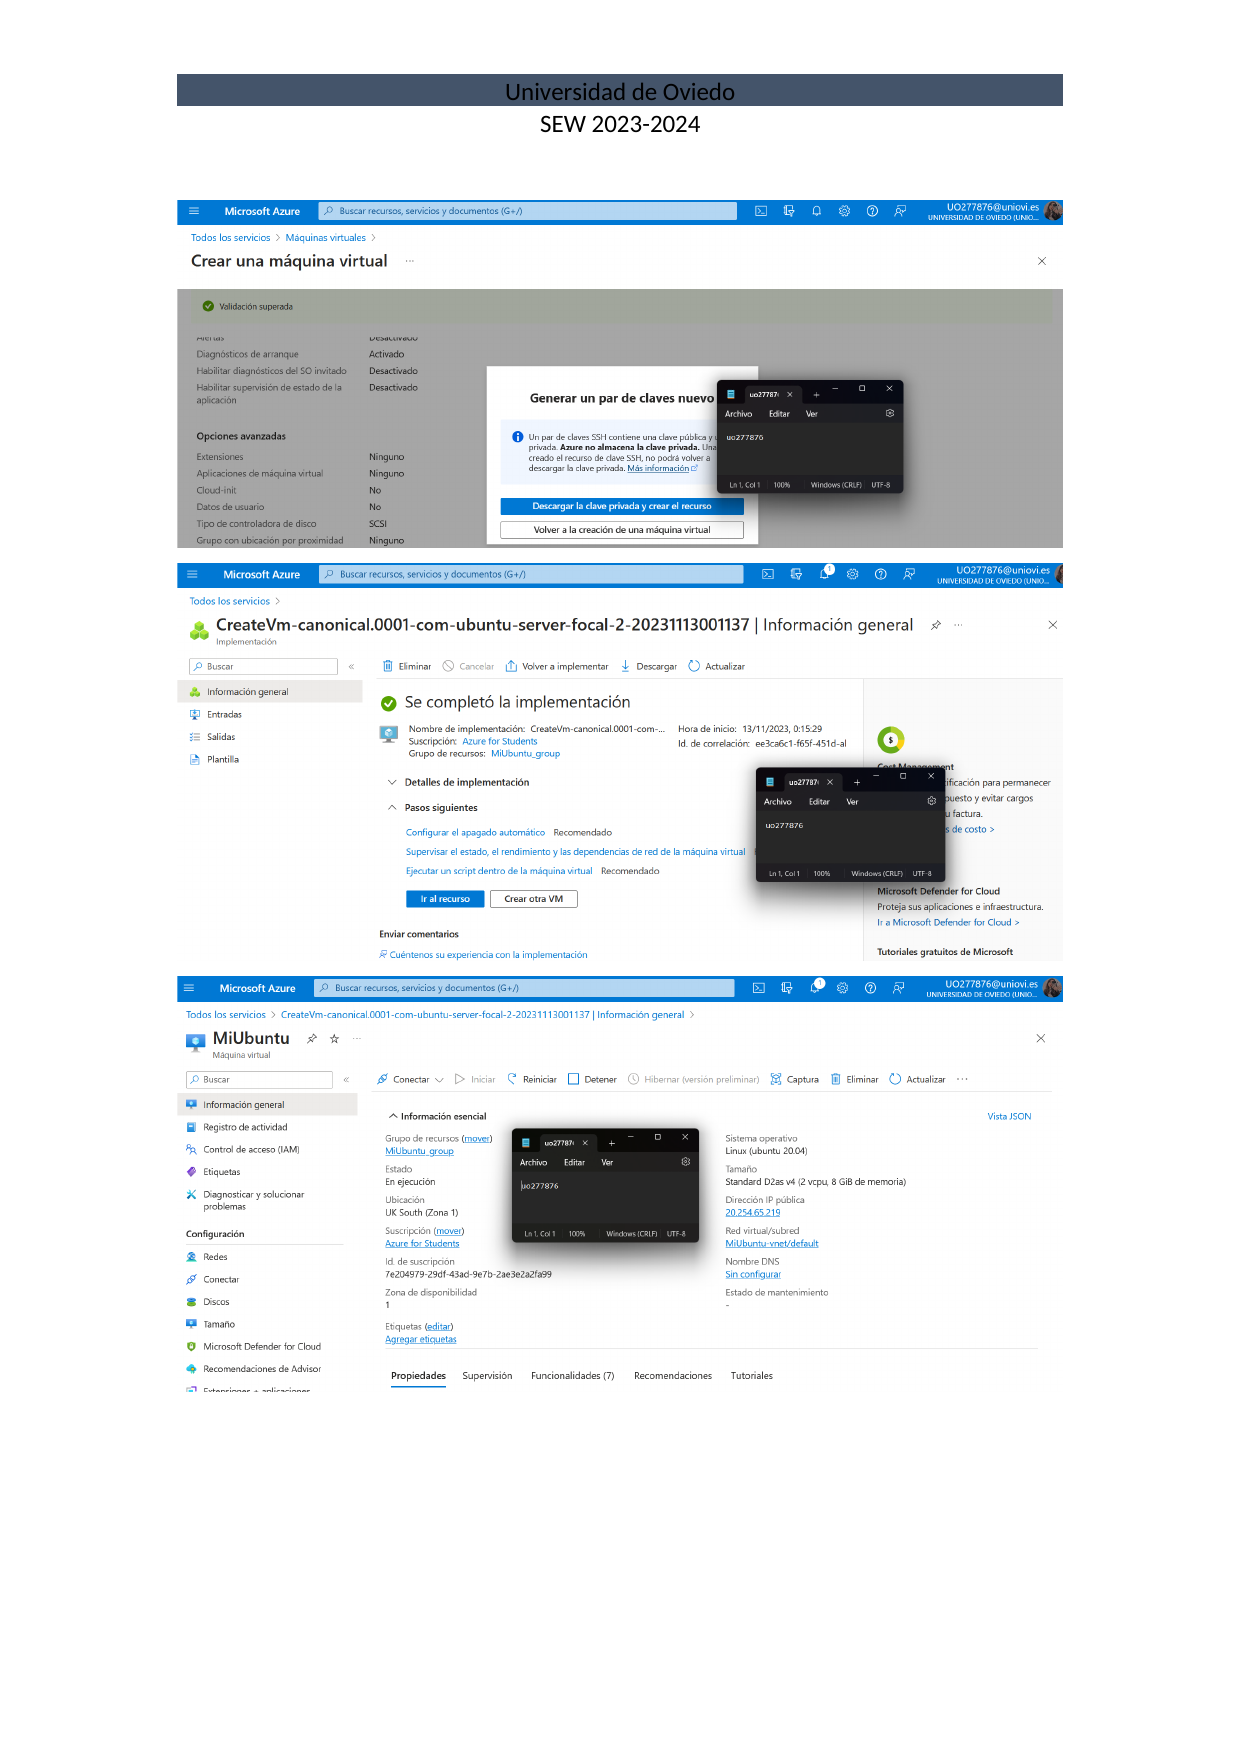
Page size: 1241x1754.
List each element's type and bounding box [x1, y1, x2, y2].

picture [177, 563, 1063, 961]
picture [177, 200, 1063, 548]
picture [177, 976, 1063, 1392]
